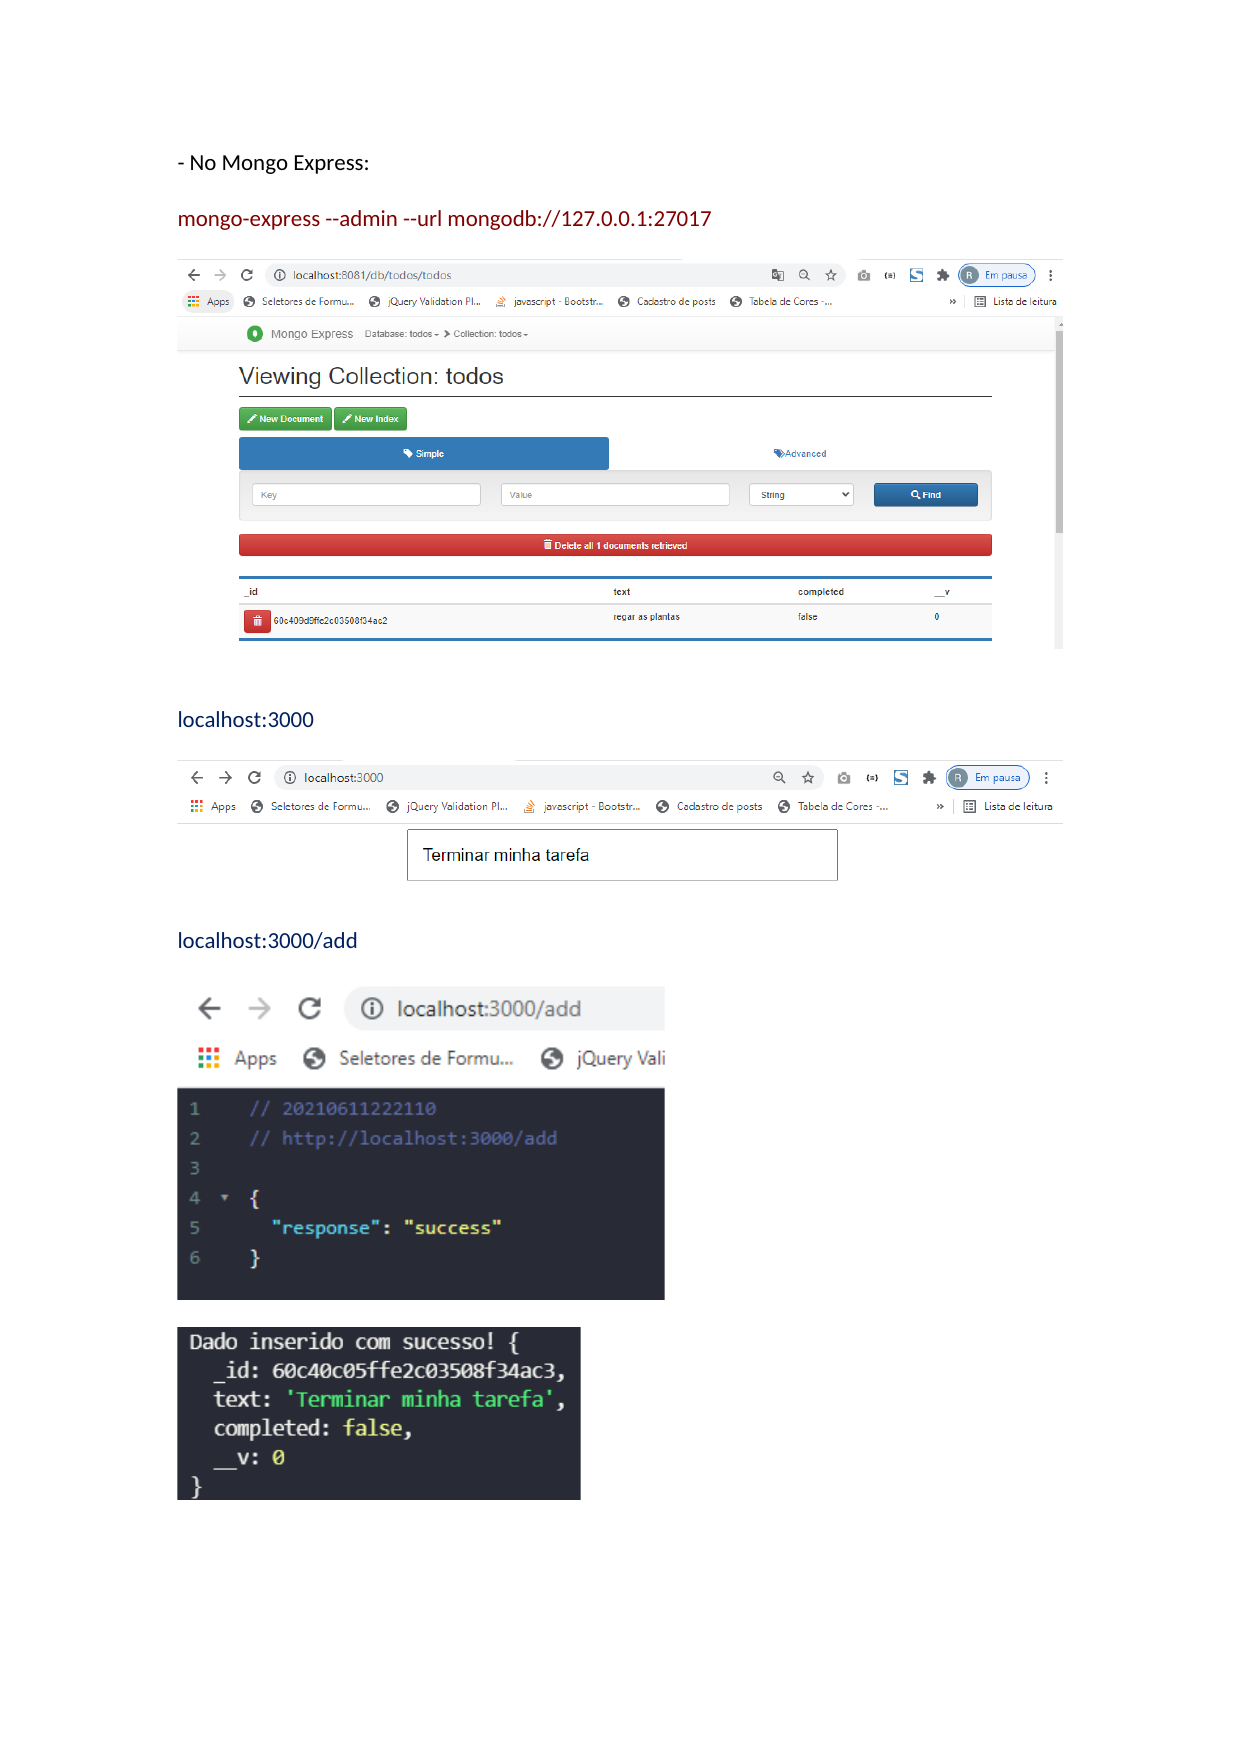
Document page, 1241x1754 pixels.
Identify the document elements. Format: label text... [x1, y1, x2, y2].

picture [177, 1327, 581, 1500]
picture [177, 982, 665, 1300]
text localhost:3000/add [177, 926, 1063, 954]
text - No Mongo Express: [177, 148, 1063, 176]
text localhost:3000 [177, 705, 1063, 733]
picture [177, 760, 1063, 899]
picture [177, 259, 1063, 649]
text mongo-express --admin --url mongodb://127.0.0.1:27017 [177, 204, 1063, 232]
